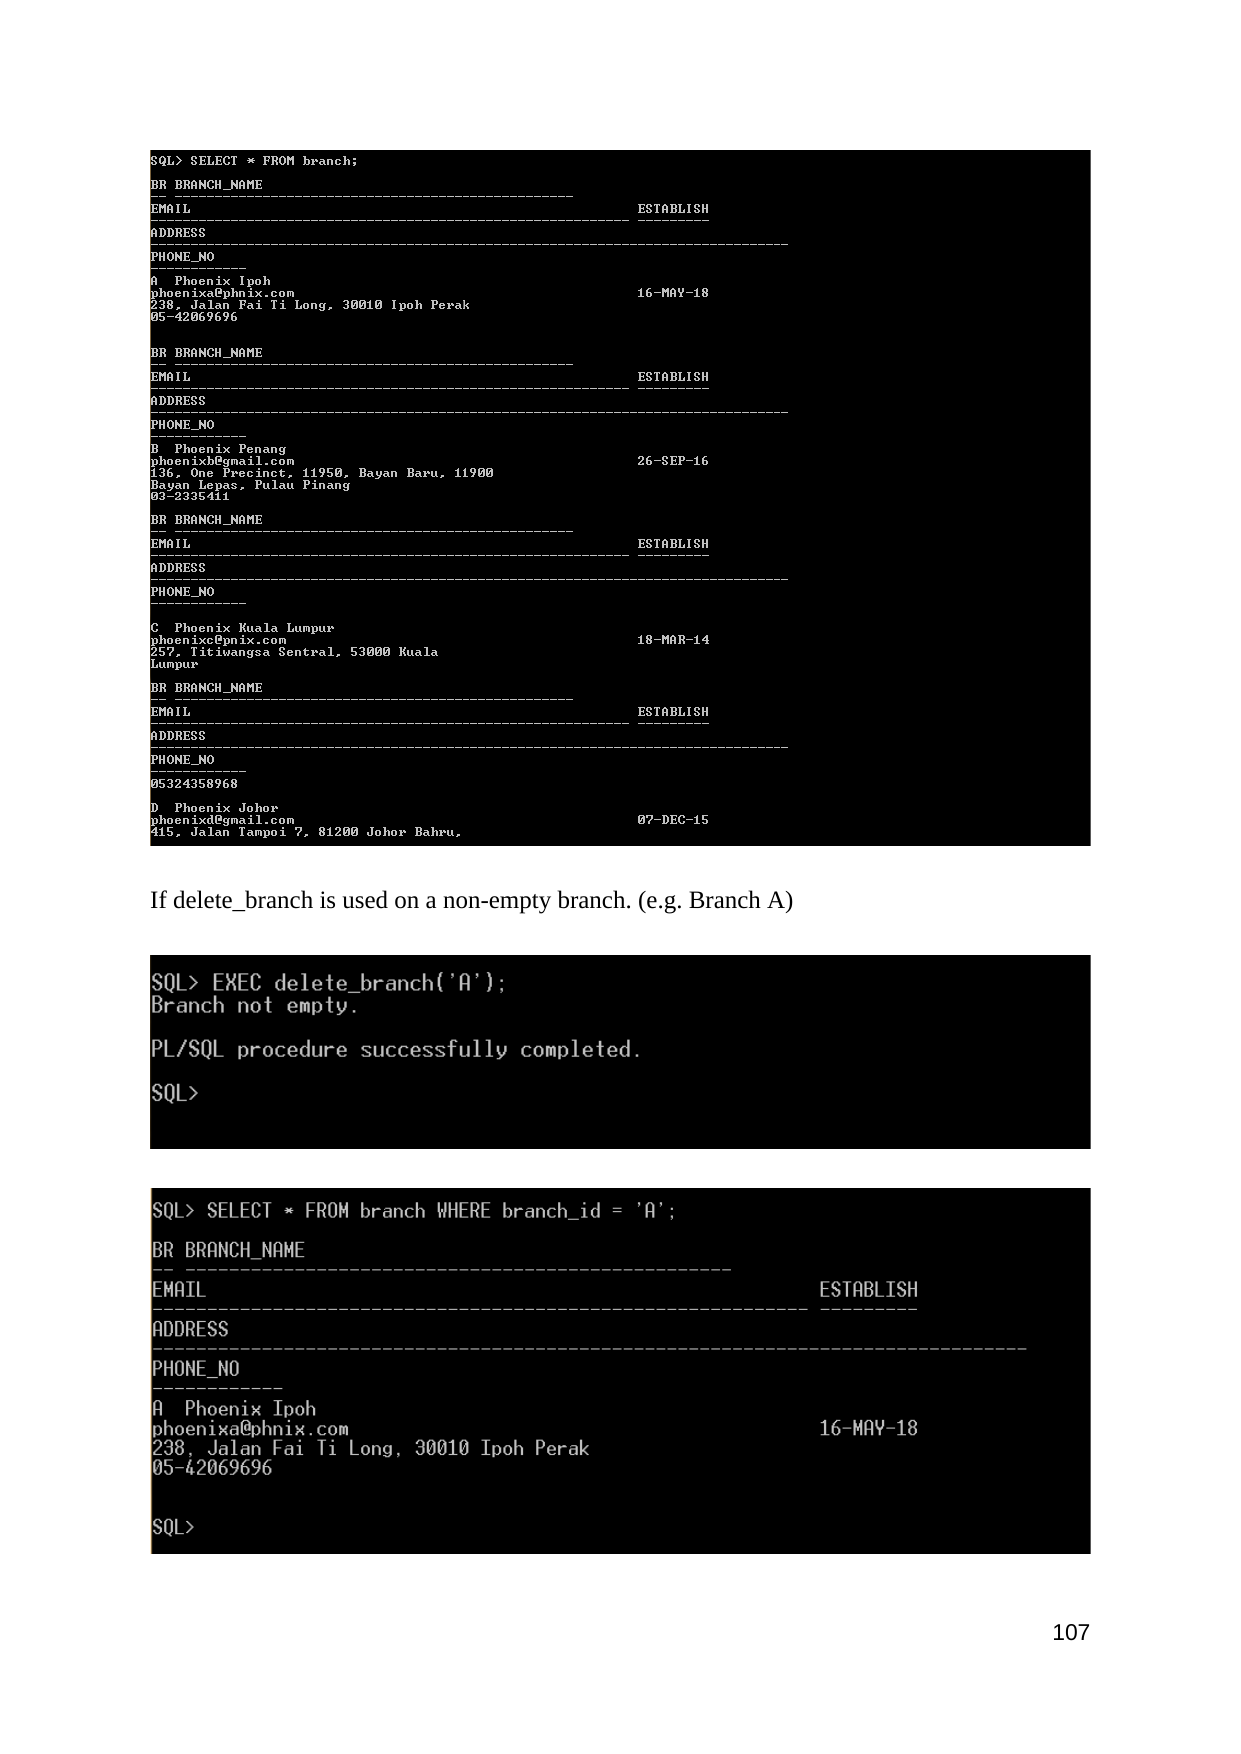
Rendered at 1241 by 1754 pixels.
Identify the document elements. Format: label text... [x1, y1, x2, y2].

picture [150, 955, 1091, 1149]
text If delete_branch is used on a non-empty branch. (e.g. Branch A) [150, 886, 1090, 914]
picture [150, 1188, 1091, 1554]
picture [150, 150, 1091, 846]
